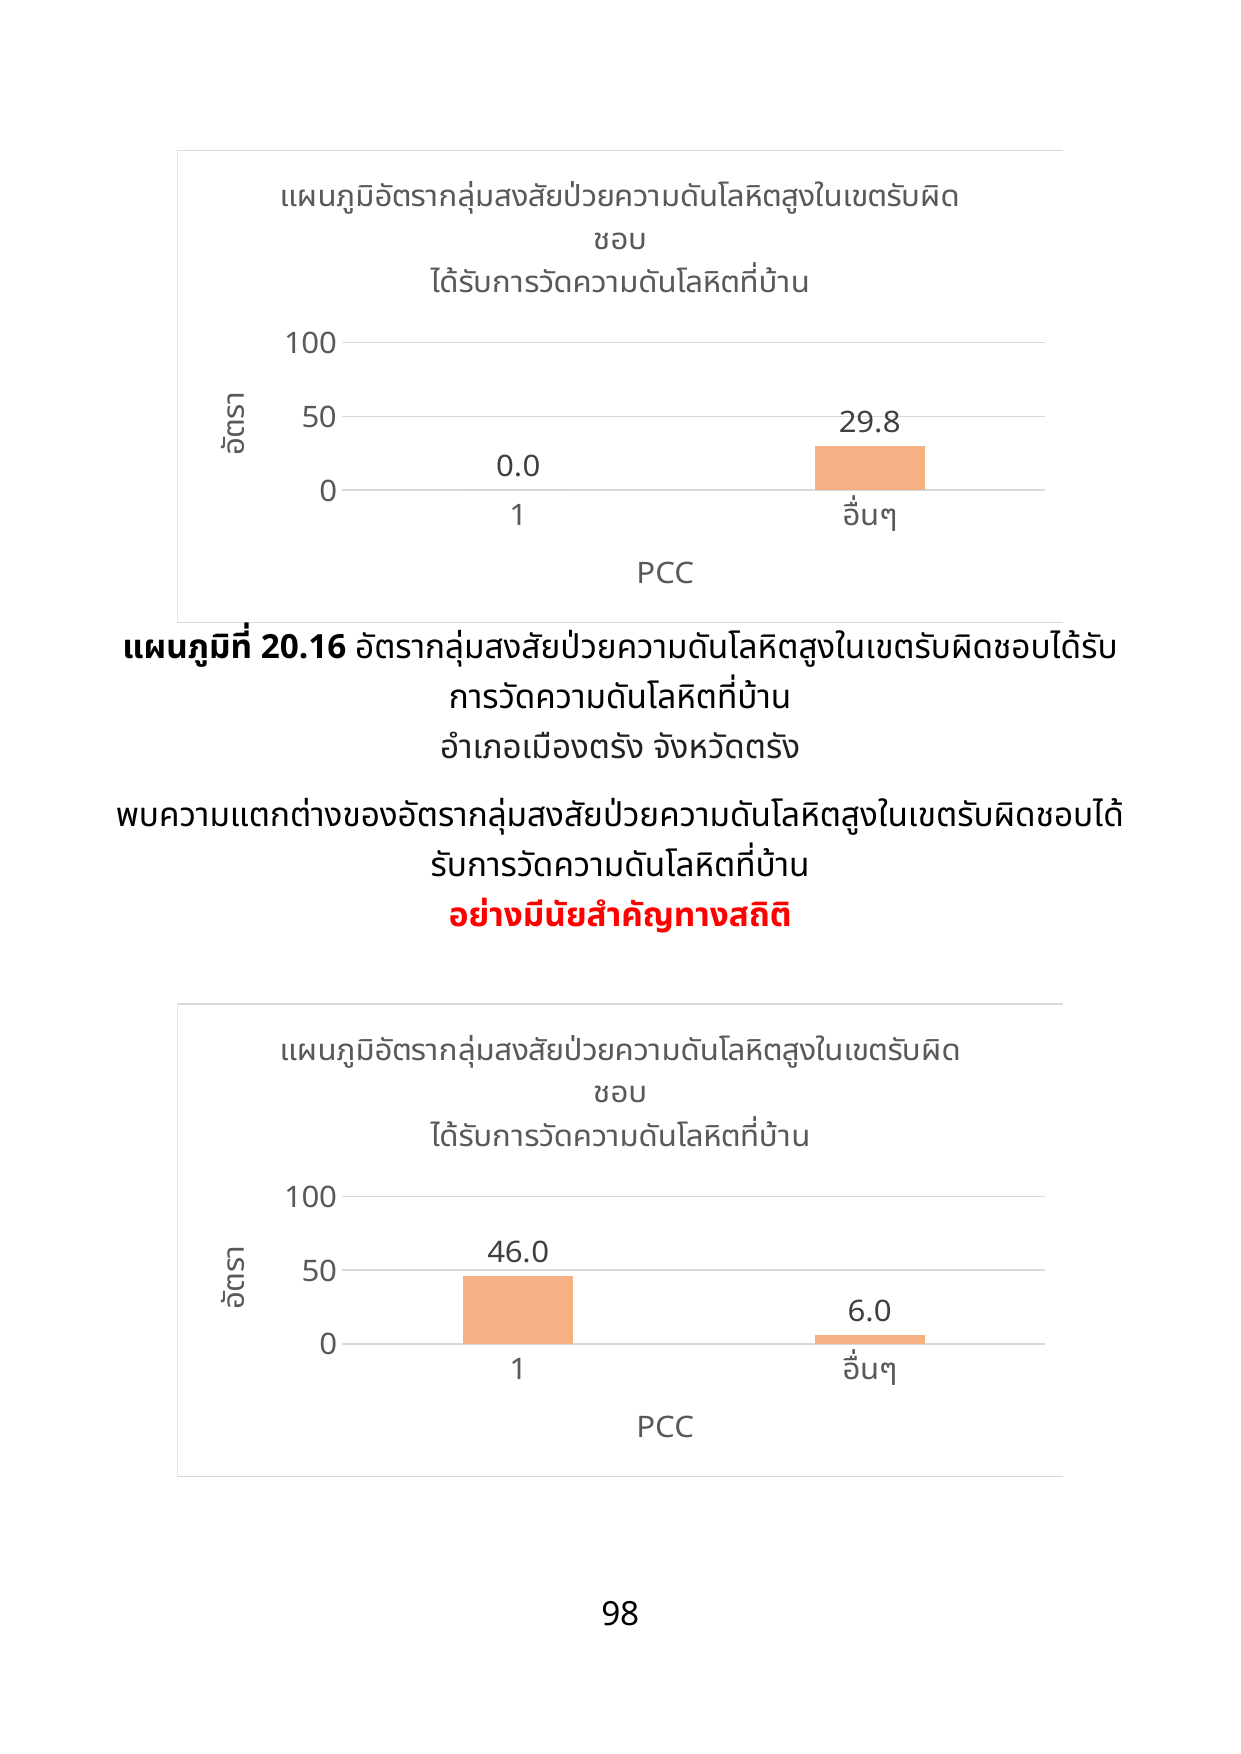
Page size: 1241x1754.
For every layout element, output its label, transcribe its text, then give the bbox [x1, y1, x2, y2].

text พบความแตกต่างของอัตรากลุ่มสงสัยป่วยความดันโลหิตสูงในเขตรับผิดชอบได้รับการวัดความดันโลหิตที่บ้าน [112, 791, 1128, 891]
text อย่างมีนัยสำคัญทางสถิติ [112, 891, 1128, 942]
text แผนภูมิที่ 20.16 อัตรากลุ่มสงสัยป่วยความดันโลหิตสูงในเขตรับผิดชอบได้รับการวัดความดันโลหิตที่บ้าน อำเภอเมืองตรัง จังหวัดตรัง [112, 622, 1128, 774]
